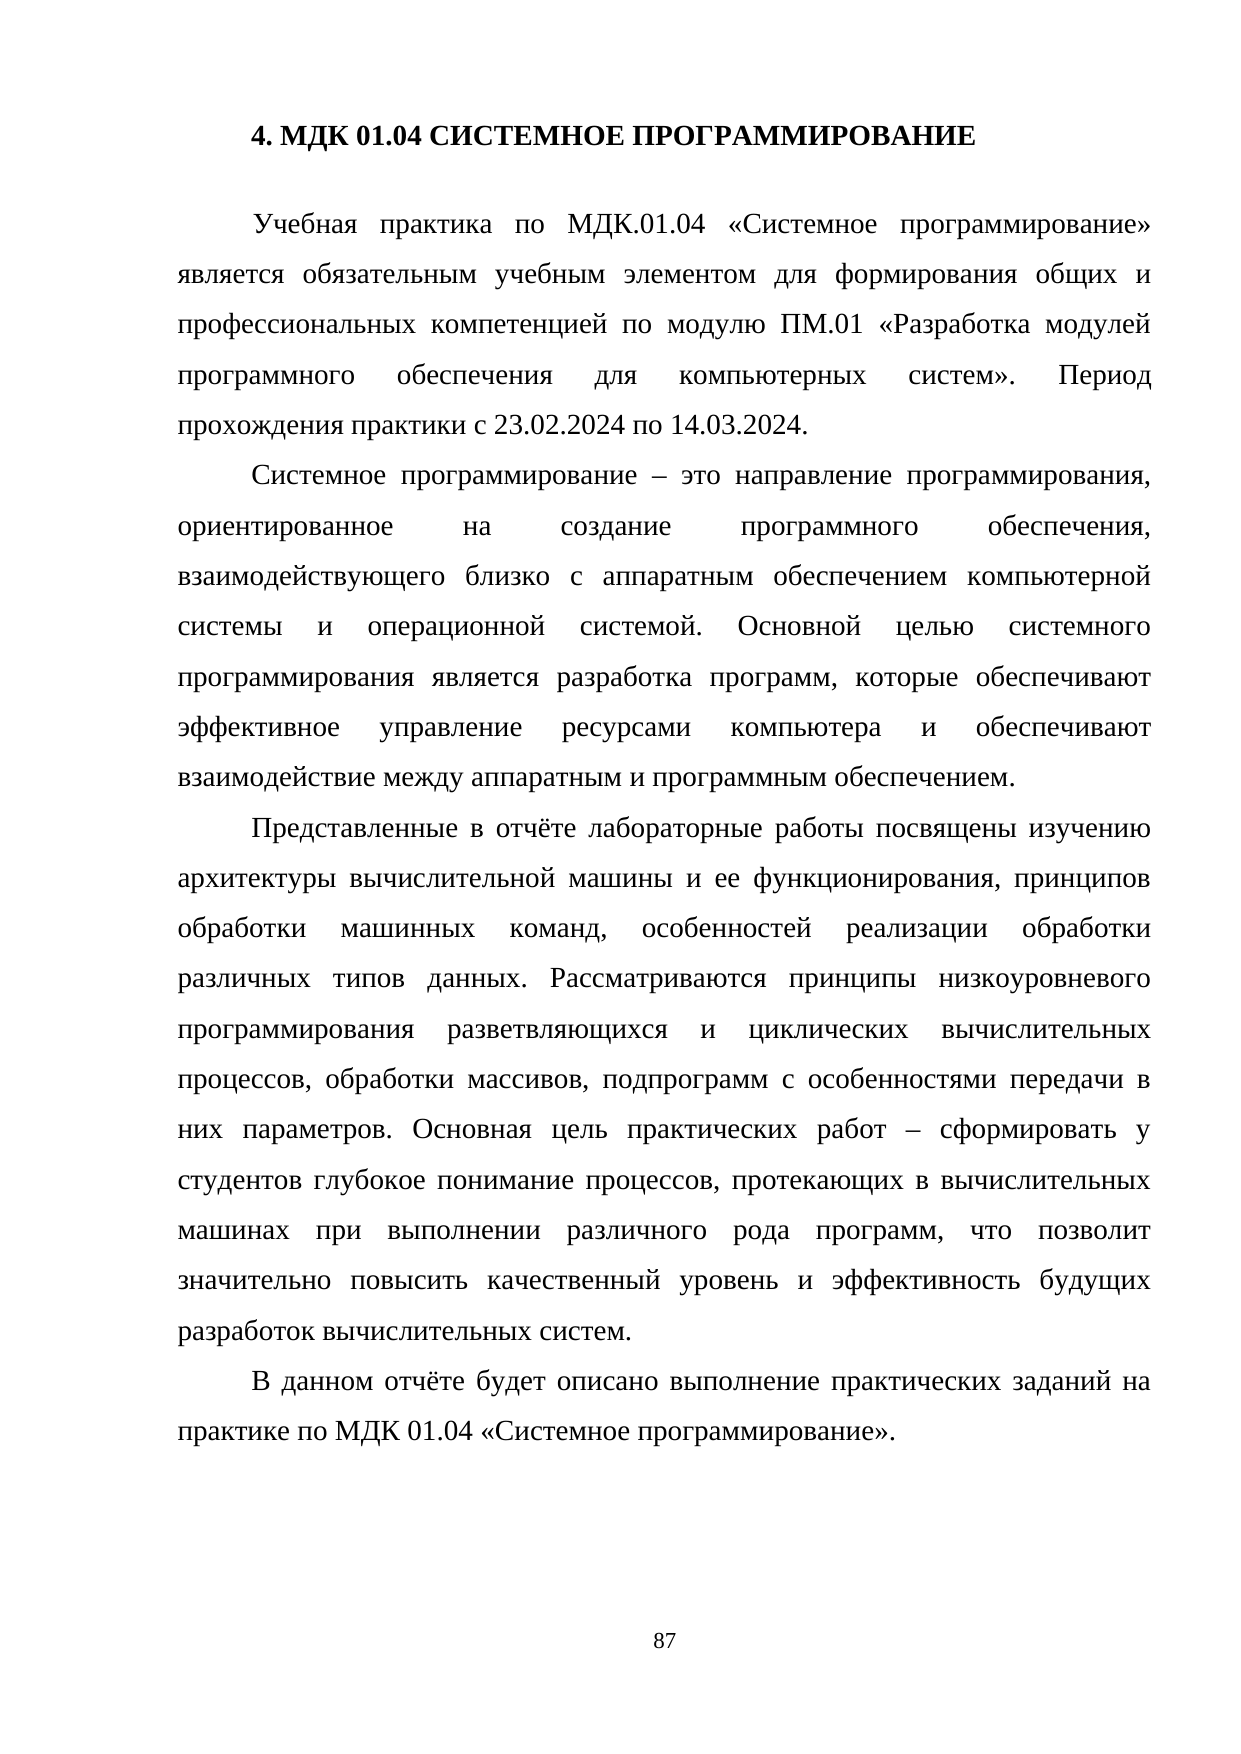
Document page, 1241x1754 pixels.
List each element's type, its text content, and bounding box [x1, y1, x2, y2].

text Системное программирование – это направление программирования, ориентированное на создание программного обеспечения, взаимодействующего близко с аппаратным обеспечением компьютерной системы и операционной системой. Основной целью системного программирования является разработка программ, которые обеспечивают эффективное управление ресурсами компьютера и обеспечивают взаимодействие между аппаратным и программным обеспечением. [177, 457, 1152, 793]
text Учебная практика по МДК.01.04 «Системное программирование» является обязательным учебным элементом для формирования общих и профессиональных компетенцией по модулю ПМ.01 «Разработка модулей программного обеспечения для компьютерных систем». Период прохождения практики с 23.02.2024 по 14.03.2024. [177, 206, 1152, 441]
text Представленные в отчёте лабораторные работы посвящены изучению архитектуры вычислительной машины и ее функционирования, принципов обработки машинных команд, особенностей реализации обработки различных типов данных. Рассматриваются принципы низкоуровневого программирования разветвляющихся и циклических вычислительных процессов, обработки массивов, подпрограмм с особенностями передачи в них параметров. Основная цель практических работ – сформировать у студентов глубокое понимание процессов, протекающих в вычислительных машинах при выполнении различного рода программ, что позволит значительно повысить качественный уровень и эффективность будущих разработок вычислительных систем. [177, 810, 1152, 1346]
text В данном отчёте будет описано выполнение практических заданий на практике по МДК 01.04 «Системное программирование». [177, 1363, 1152, 1447]
text 4. МДК 01.04 СИСТЕМНОЕ ПРОГРАММИРОВАНИЕ [177, 118, 1152, 152]
